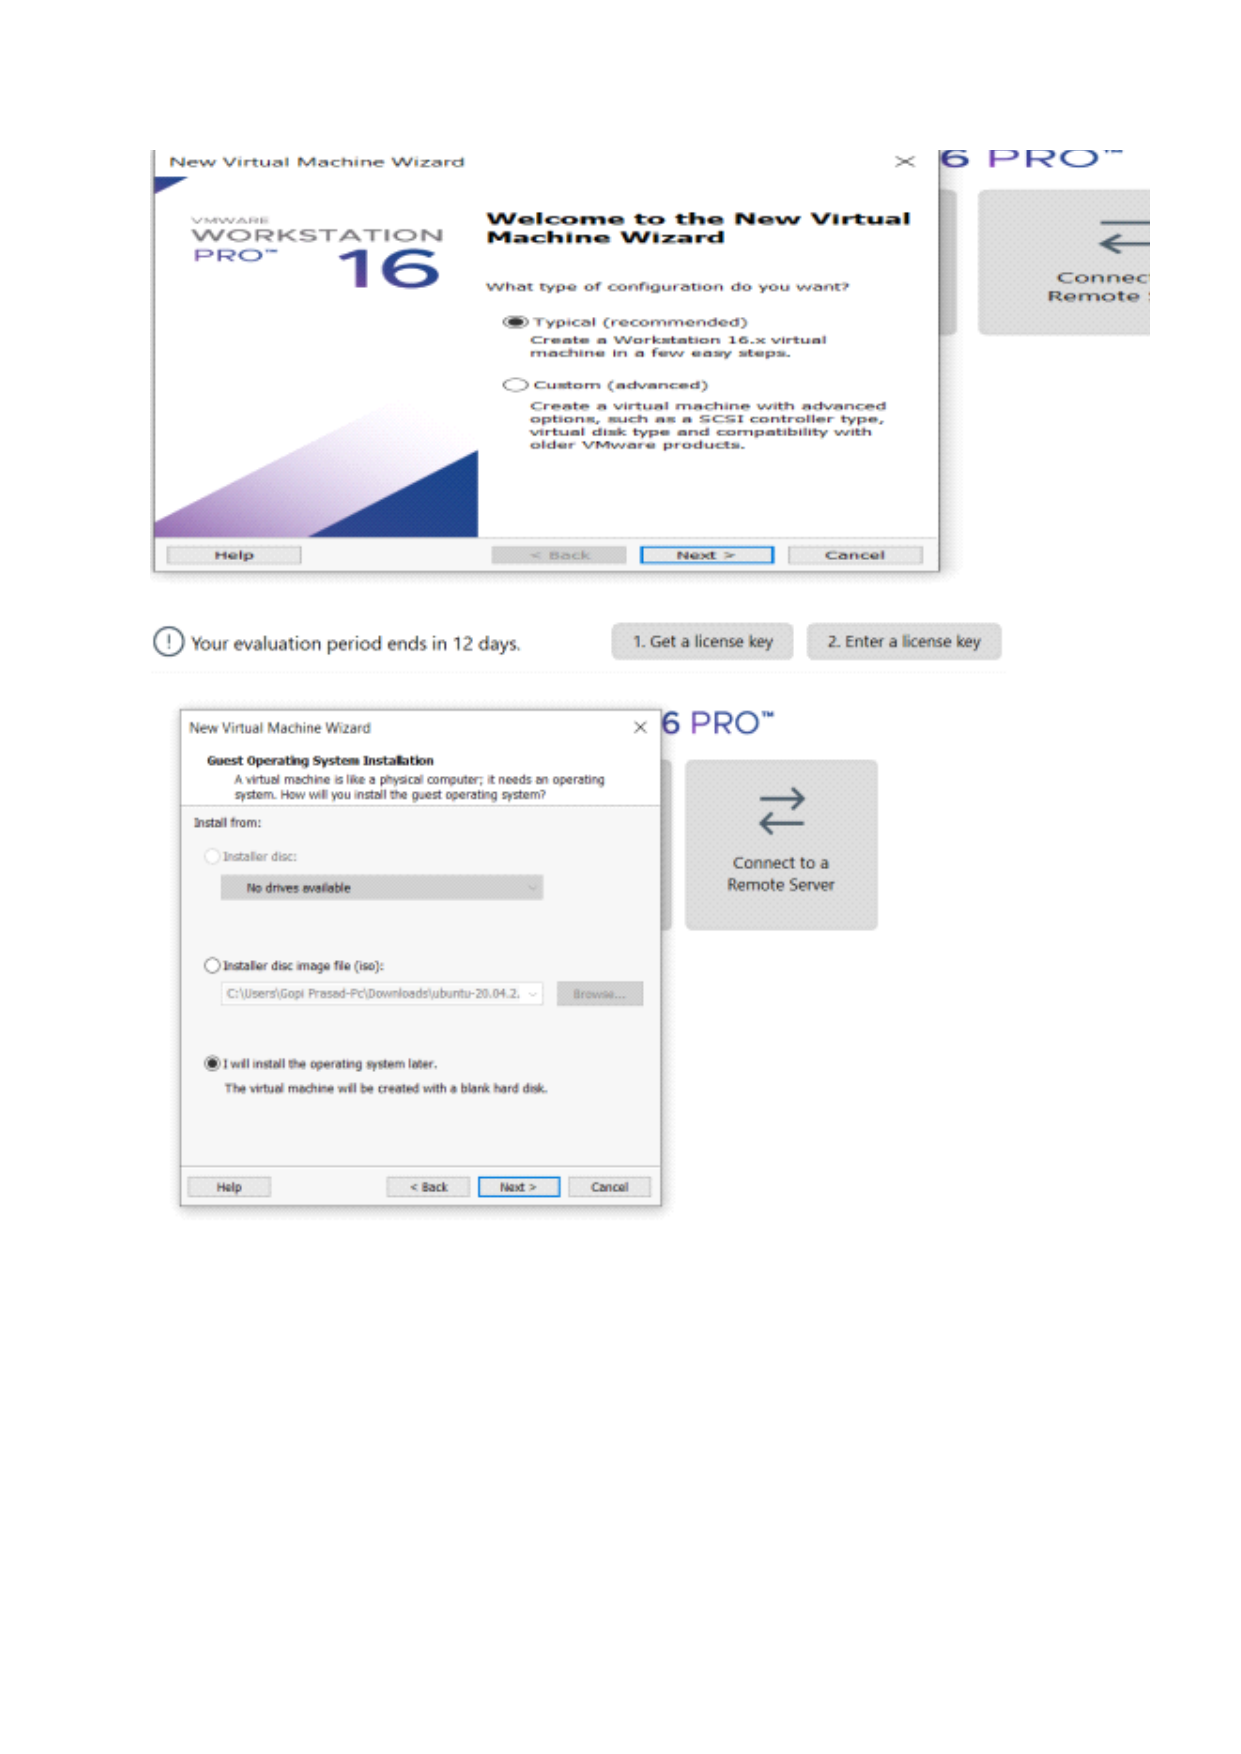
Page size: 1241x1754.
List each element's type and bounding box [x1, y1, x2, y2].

picture [150, 608, 1008, 1224]
picture [150, 150, 1150, 590]
